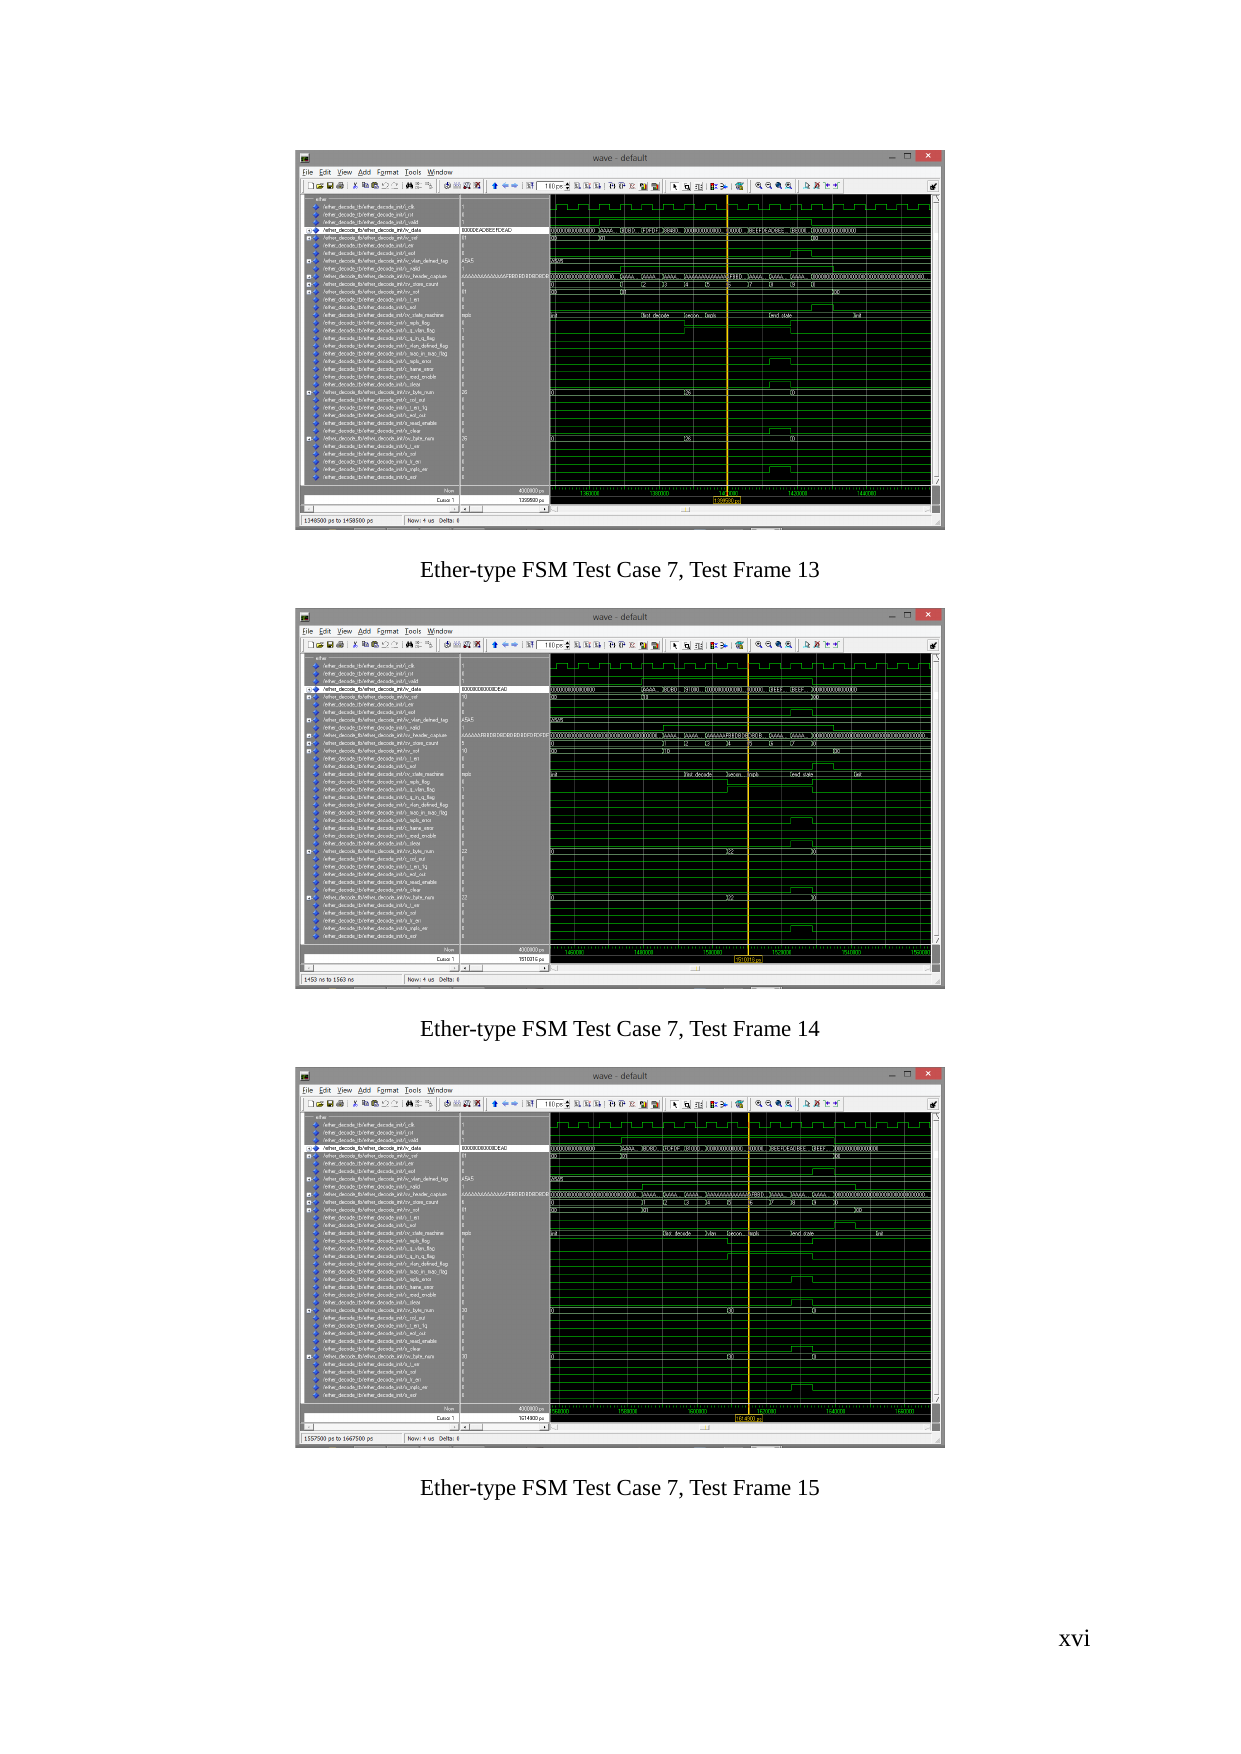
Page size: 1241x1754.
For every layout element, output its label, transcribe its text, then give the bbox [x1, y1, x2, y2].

text Ether-type FSM Test Case 7, Test Frame 13 [150, 556, 1090, 582]
text Ether-type FSM Test Case 7, Test Frame 15 [150, 1474, 1090, 1500]
picture [295, 1067, 945, 1448]
picture [295, 150, 945, 530]
picture [295, 608, 945, 989]
text Ether-type FSM Test Case 7, Test Frame 14 [150, 1015, 1090, 1041]
